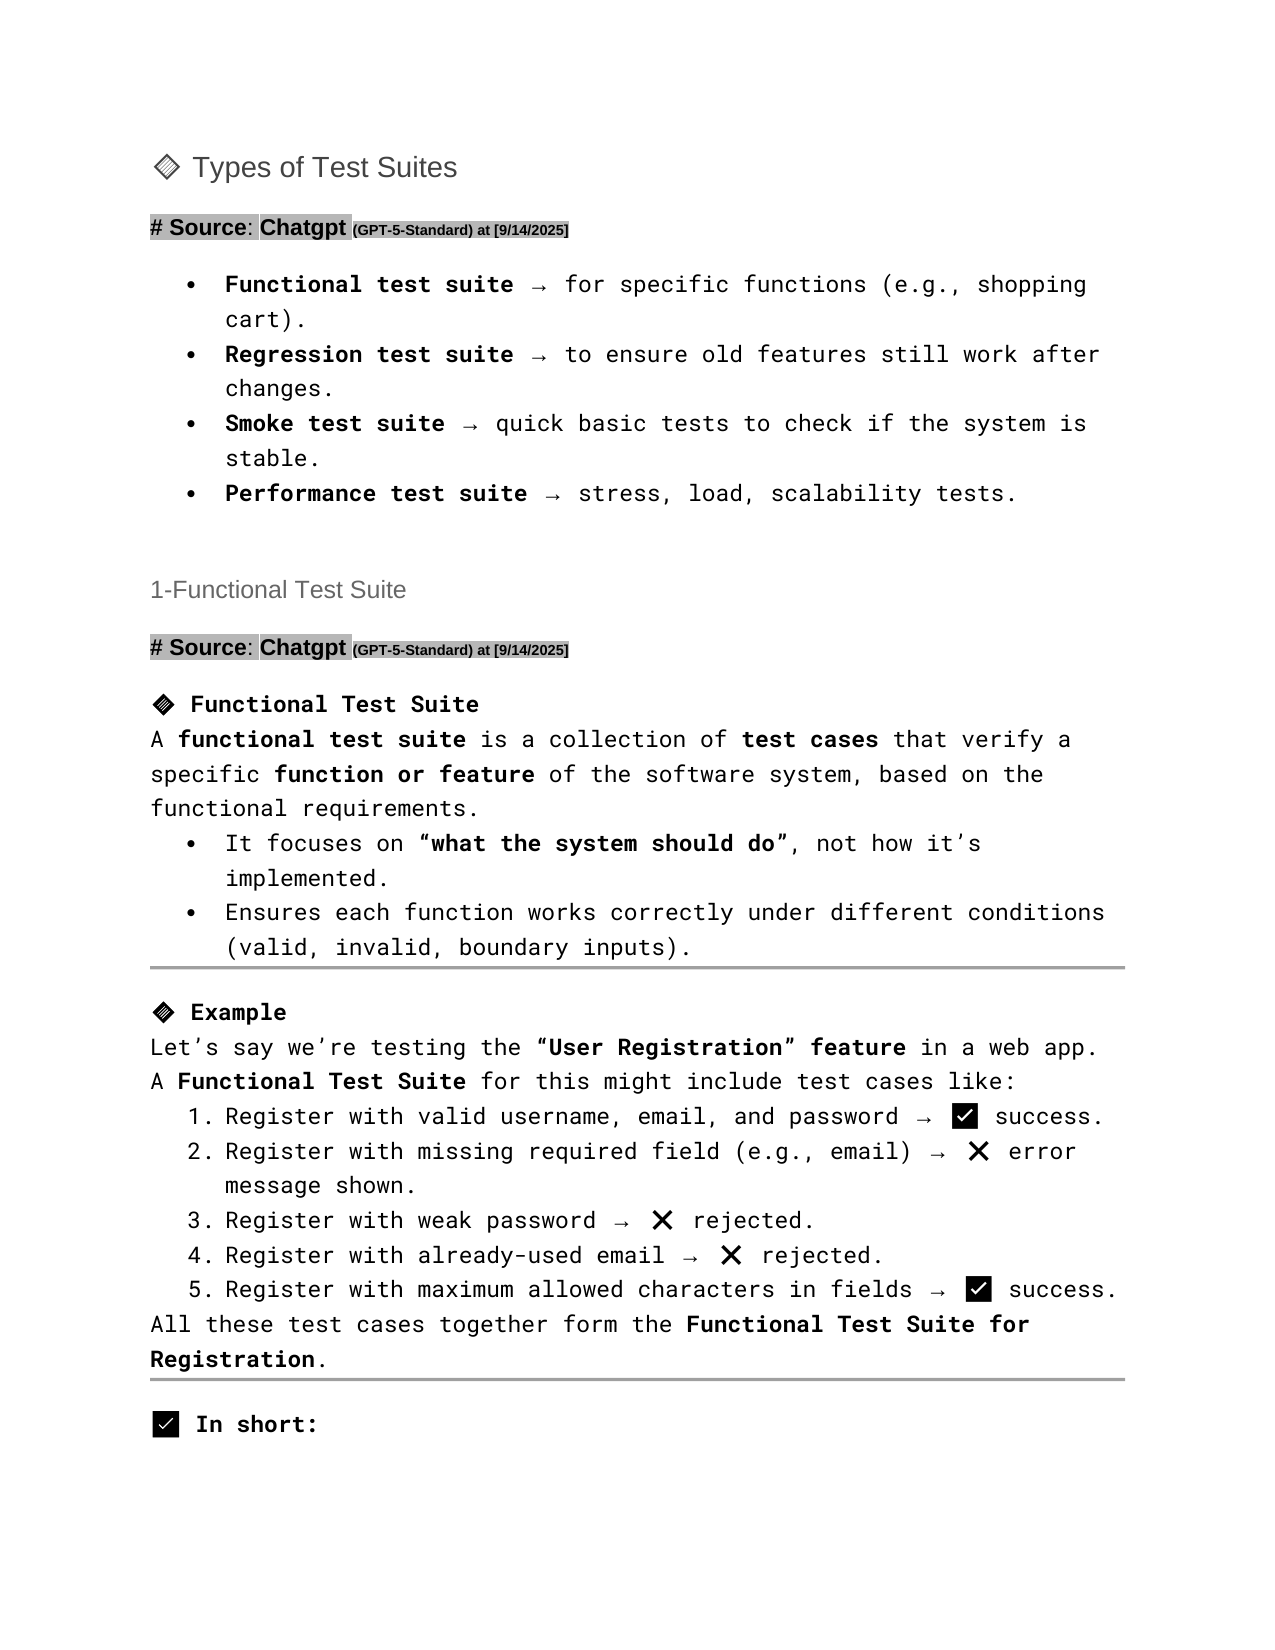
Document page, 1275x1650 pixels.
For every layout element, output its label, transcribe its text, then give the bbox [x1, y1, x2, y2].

text A functional test suite is a collection of test cases that verify a specific function or feature of the software system, based on the functional requirements. [150, 723, 1125, 823]
list Smoke test suite → quick basic tests to check if the system is stable. [187, 407, 1125, 472]
list Register with missing required field (e.g., email) → ❌ error message shown. [187, 1135, 1125, 1200]
text ✅ In short: [150, 1408, 1125, 1438]
subtitle 1-Functional Test Suite [150, 575, 1125, 604]
text # Source: Chatgpt (GPT-5-Standard) at [9/14/2025] [150, 213, 1125, 240]
list Regression test suite → to ensure old features still work after changes. [187, 338, 1125, 403]
list Performance test suite → stress, load, scalability tests. [187, 477, 1125, 507]
text # Source: Chatgpt (GPT-5-Standard) at [9/14/2025] [150, 633, 1125, 660]
list Register with weak password → ❌ rejected. [187, 1204, 1125, 1235]
list Ensures each function works correctly under different conditions (valid, invalid, boundary inputs). [187, 897, 1125, 962]
text 🔹 Example [150, 996, 1125, 1027]
subtitle 🔹 Types of Test Suites [150, 150, 1125, 183]
list Register with already-used email → ❌ rejected. [187, 1239, 1125, 1269]
list Register with valid username, email, and password → ✅ success. [187, 1100, 1125, 1131]
list Register with maximum allowed characters in fields → ✅ success. [187, 1274, 1125, 1304]
list Functional test suite → for specific functions (e.g., shopping cart). [187, 269, 1125, 334]
text All these test cases together form the Functional Test Suite for Registration. [150, 1308, 1125, 1373]
text Let’s say we’re testing the “User Registration” feature in a web app. A Functional Test Suite for this might include test cases like: [150, 1031, 1125, 1096]
text 🔹 Functional Test Suite [150, 689, 1125, 719]
list It focuses on “what the system should do”, not how it’s implemented. [187, 827, 1125, 892]
